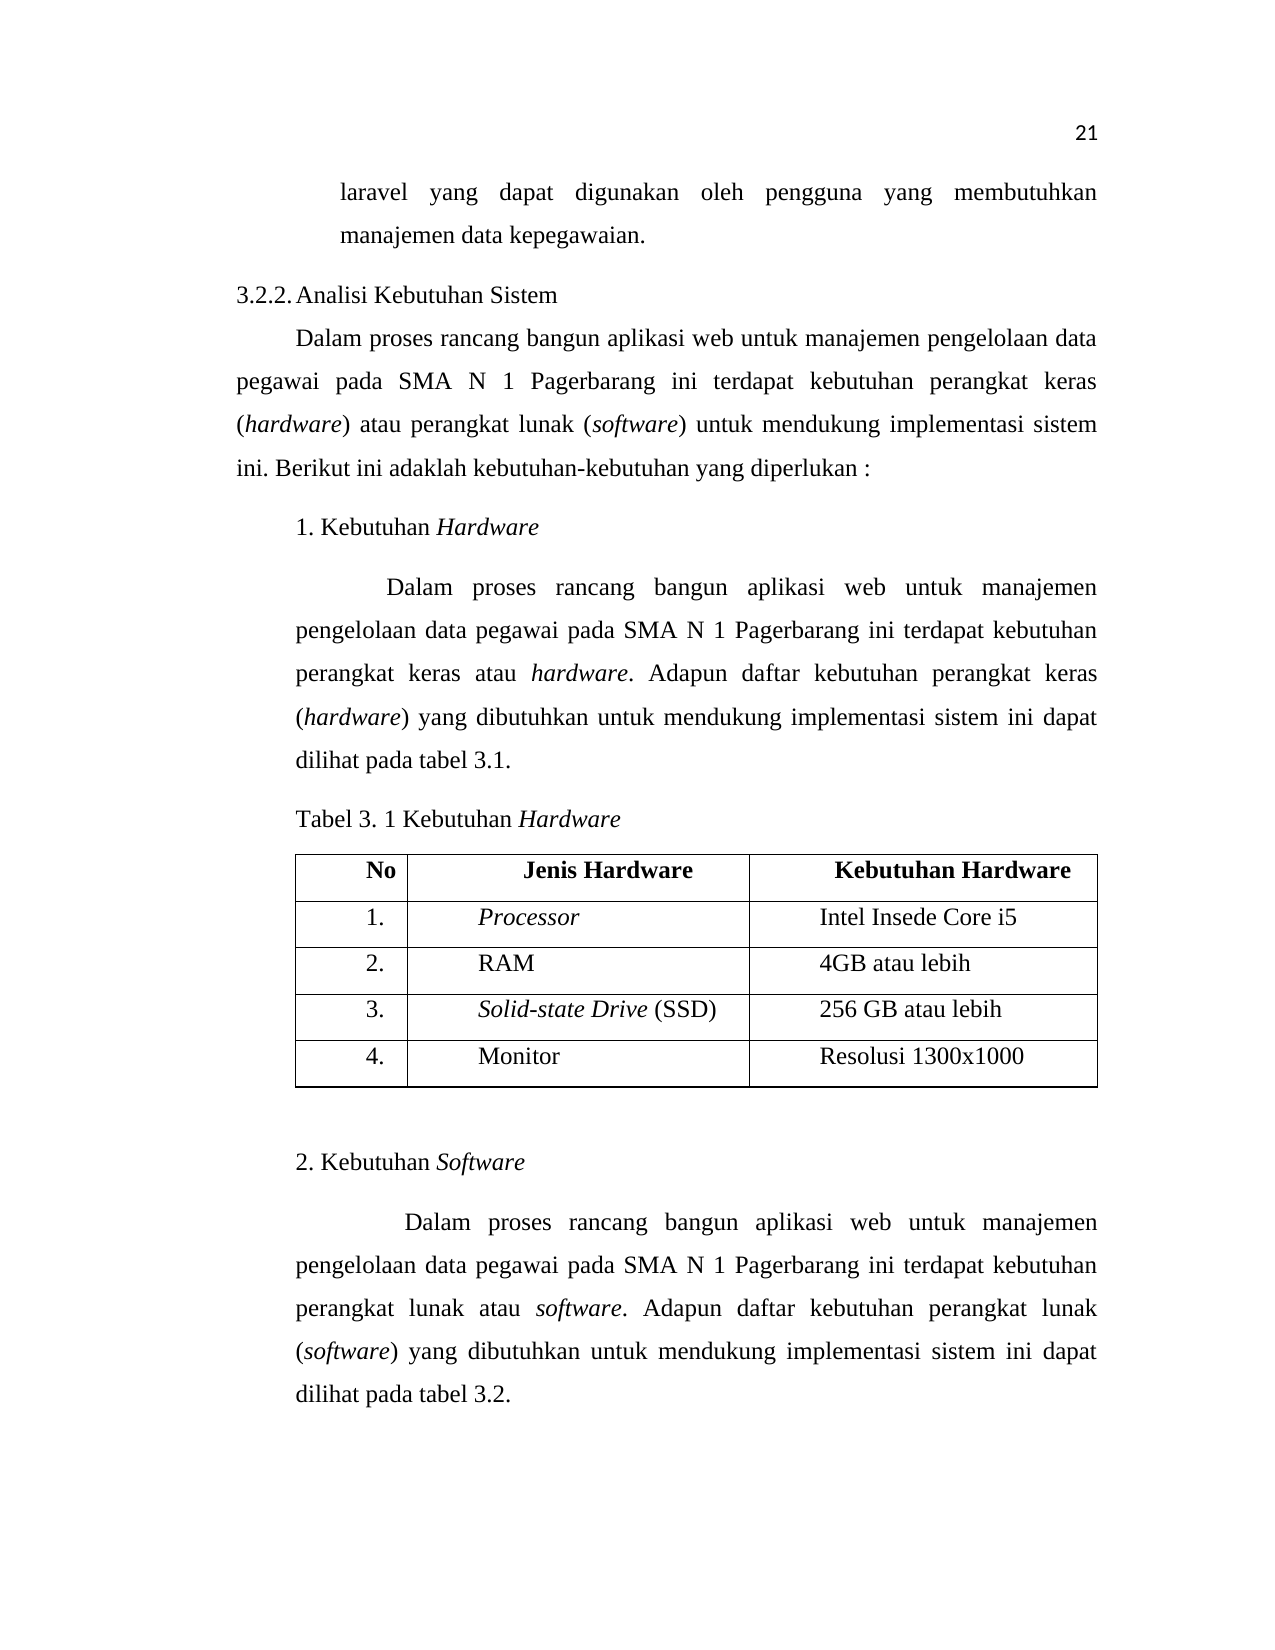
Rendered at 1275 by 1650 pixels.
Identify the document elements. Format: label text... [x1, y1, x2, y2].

table_cell 4GB atau lebih [750, 948, 1097, 993]
table_cell Monitor [408, 1041, 749, 1086]
table_cell Processor [408, 902, 749, 947]
text 2. Kebutuhan Software [295, 1147, 1098, 1176]
table_header Jenis Hardware [408, 855, 749, 901]
table_cell Resolusi 1300x1000 [750, 1041, 1097, 1086]
table_cell 3. [296, 995, 407, 1040]
table_cell RAM [408, 948, 749, 993]
table_header Kebutuhan Hardware [750, 855, 1097, 901]
table_cell 4. [296, 1041, 407, 1086]
subtitle Analisi Kebutuhan Sistem [236, 280, 1098, 309]
text Dalam proses rancang bangun aplikasi web untuk manajemen pengelolaan data pegawai pada SMA N 1 Pagerbarang ini terdapat kebutuhan perangkat keras (hardware) atau perangkat lunak (software) untuk mendukung implementasi sistem ini. Berikut ini adaklah kebutuhan-kebutuhan yang diperlukan : [236, 323, 1098, 481]
table_cell 2. [296, 948, 407, 993]
table_cell Intel Insede Core i5 [750, 902, 1097, 947]
text Dalam proses rancang bangun aplikasi web untuk manajemen pengelolaan data pegawai pada SMA N 1 Pagerbarang ini terdapat kebutuhan perangkat lunak atau software. Adapun daftar kebutuhan perangkat lunak (software) yang dibutuhkan untuk mendukung implementasi sistem ini dapat dilihat pada tabel 3.2. [295, 1207, 1098, 1408]
text Dalam proses rancang bangun aplikasi web untuk manajemen pengelolaan data pegawai pada SMA N 1 Pagerbarang ini terdapat kebutuhan perangkat keras atau hardware. Adapun daftar kebutuhan perangkat keras (hardware) yang dibutuhkan untuk mendukung implementasi sistem ini dapat dilihat pada tabel 3.1. [295, 572, 1098, 773]
table_cell 1. [296, 902, 407, 947]
table_header No [296, 855, 407, 901]
text 1. Kebutuhan Hardware [295, 512, 1098, 541]
table_cell 256 GB atau lebih [750, 995, 1097, 1040]
table_cell Solid-state Drive (SSD) [408, 995, 749, 1040]
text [340, 177, 1098, 249]
